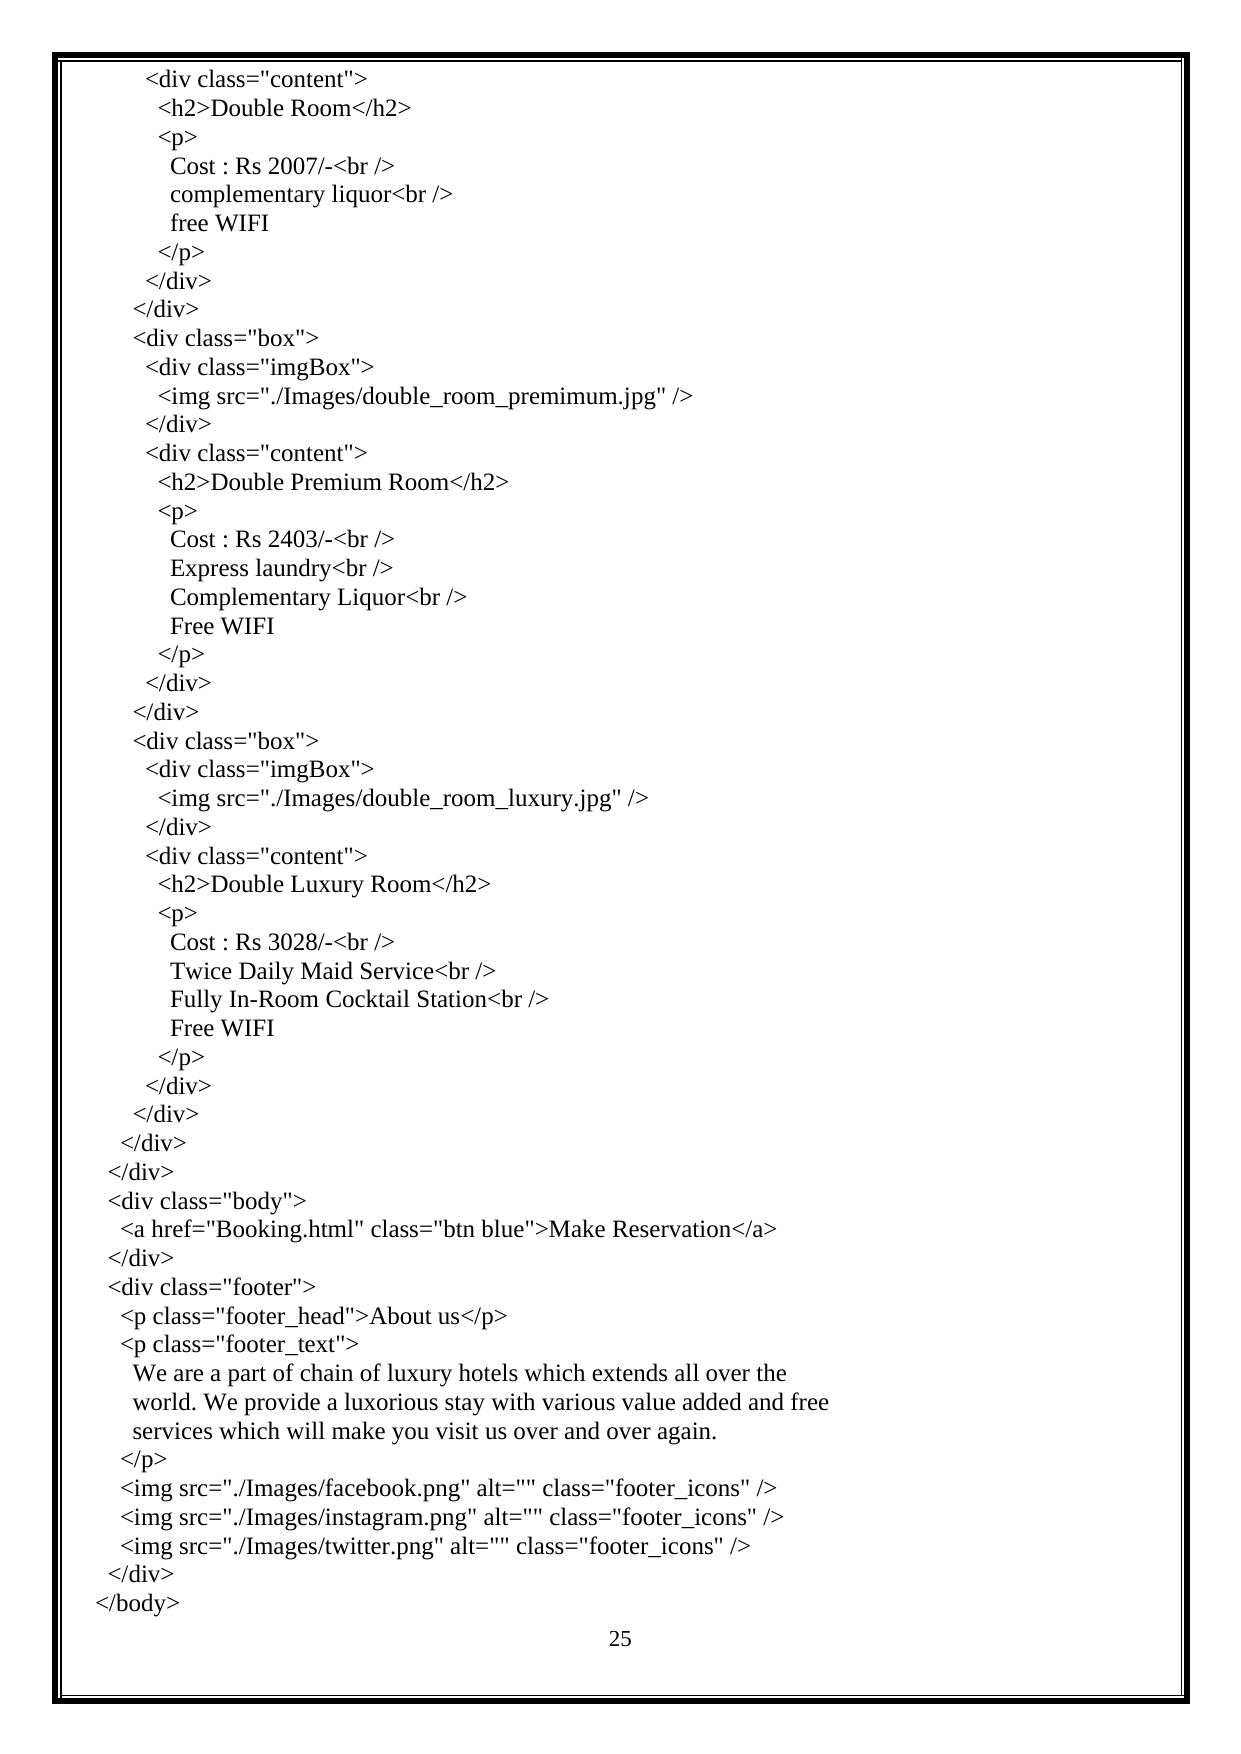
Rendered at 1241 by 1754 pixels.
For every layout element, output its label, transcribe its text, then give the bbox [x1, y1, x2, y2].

text We are a part of chain of luxury hotels which extends all over the [82, 1358, 1160, 1387]
text <div class="body"> [82, 1186, 1160, 1214]
text <a href="Booking.html" class="btn blue">Make Reservation</a> [82, 1214, 1160, 1243]
text <div class="content"> [82, 438, 1160, 467]
text Cost : Rs 2403/-<br /> [82, 524, 1160, 553]
text <p class="footer_text"> [82, 1329, 1160, 1358]
text <img src="./Images/instagram.png" alt="" class="footer_icons" /> [82, 1502, 1160, 1531]
text </div> [82, 266, 1160, 294]
text </div> [82, 1559, 1160, 1588]
text </div> [82, 812, 1160, 841]
text <h2>Double Luxury Room</h2> [82, 869, 1160, 898]
text </p> [82, 1444, 1160, 1473]
text </div> [82, 294, 1160, 323]
text <img src="./Images/double_room_luxury.jpg" /> [82, 783, 1160, 812]
text </div> [82, 409, 1160, 438]
text Fully In-Room Cocktail Station<br /> [82, 984, 1160, 1013]
text <div class="content"> [82, 64, 1160, 93]
text <div class="box"> [82, 323, 1160, 352]
text <p class="footer_head">About us</p> [82, 1301, 1160, 1329]
text <img src="./Images/facebook.png" alt="" class="footer_icons" /> [82, 1473, 1160, 1502]
text <img src="./Images/twitter.png" alt="" class="footer_icons" /> [82, 1531, 1160, 1559]
text <p> [82, 496, 1160, 524]
text world. We provide a luxorious stay with various value added and free [82, 1387, 1160, 1416]
text <h2>Double Premium Room</h2> [82, 467, 1160, 496]
text <h2>Double Room</h2> [82, 93, 1160, 122]
text free WIFI [82, 208, 1160, 237]
text </p> [82, 1042, 1160, 1071]
text Free WIFI [82, 1013, 1160, 1042]
text Cost : Rs 2007/-<br /> [82, 151, 1160, 179]
text <div class="footer"> [82, 1272, 1160, 1301]
text <div class="imgBox"> [82, 352, 1160, 381]
text <p> [82, 898, 1160, 927]
text <p> [82, 122, 1160, 151]
text </div> [82, 1128, 1160, 1157]
text Twice Daily Maid Service<br /> [82, 956, 1160, 984]
text </div> [82, 1099, 1160, 1128]
text <div class="imgBox"> [82, 754, 1160, 783]
text <img src="./Images/double_room_premimum.jpg" /> [82, 381, 1160, 409]
text Complementary Liquor<br /> [82, 582, 1160, 611]
text </div> [82, 668, 1160, 697]
text </body> [82, 1588, 1160, 1617]
text Free WIFI [82, 611, 1160, 639]
text </div> [82, 697, 1160, 726]
text Cost : Rs 3028/-<br /> [82, 927, 1160, 956]
text </div> [82, 1243, 1160, 1272]
text </p> [82, 237, 1160, 266]
text </div> [82, 1071, 1160, 1099]
text <div class="content"> [82, 841, 1160, 869]
text services which will make you visit us over and over again. [82, 1416, 1160, 1444]
text <div class="box"> [82, 726, 1160, 754]
text </p> [82, 639, 1160, 668]
text </div> [82, 1157, 1160, 1186]
text complementary liquor<br /> [82, 179, 1160, 208]
text Express laundry<br /> [82, 553, 1160, 582]
